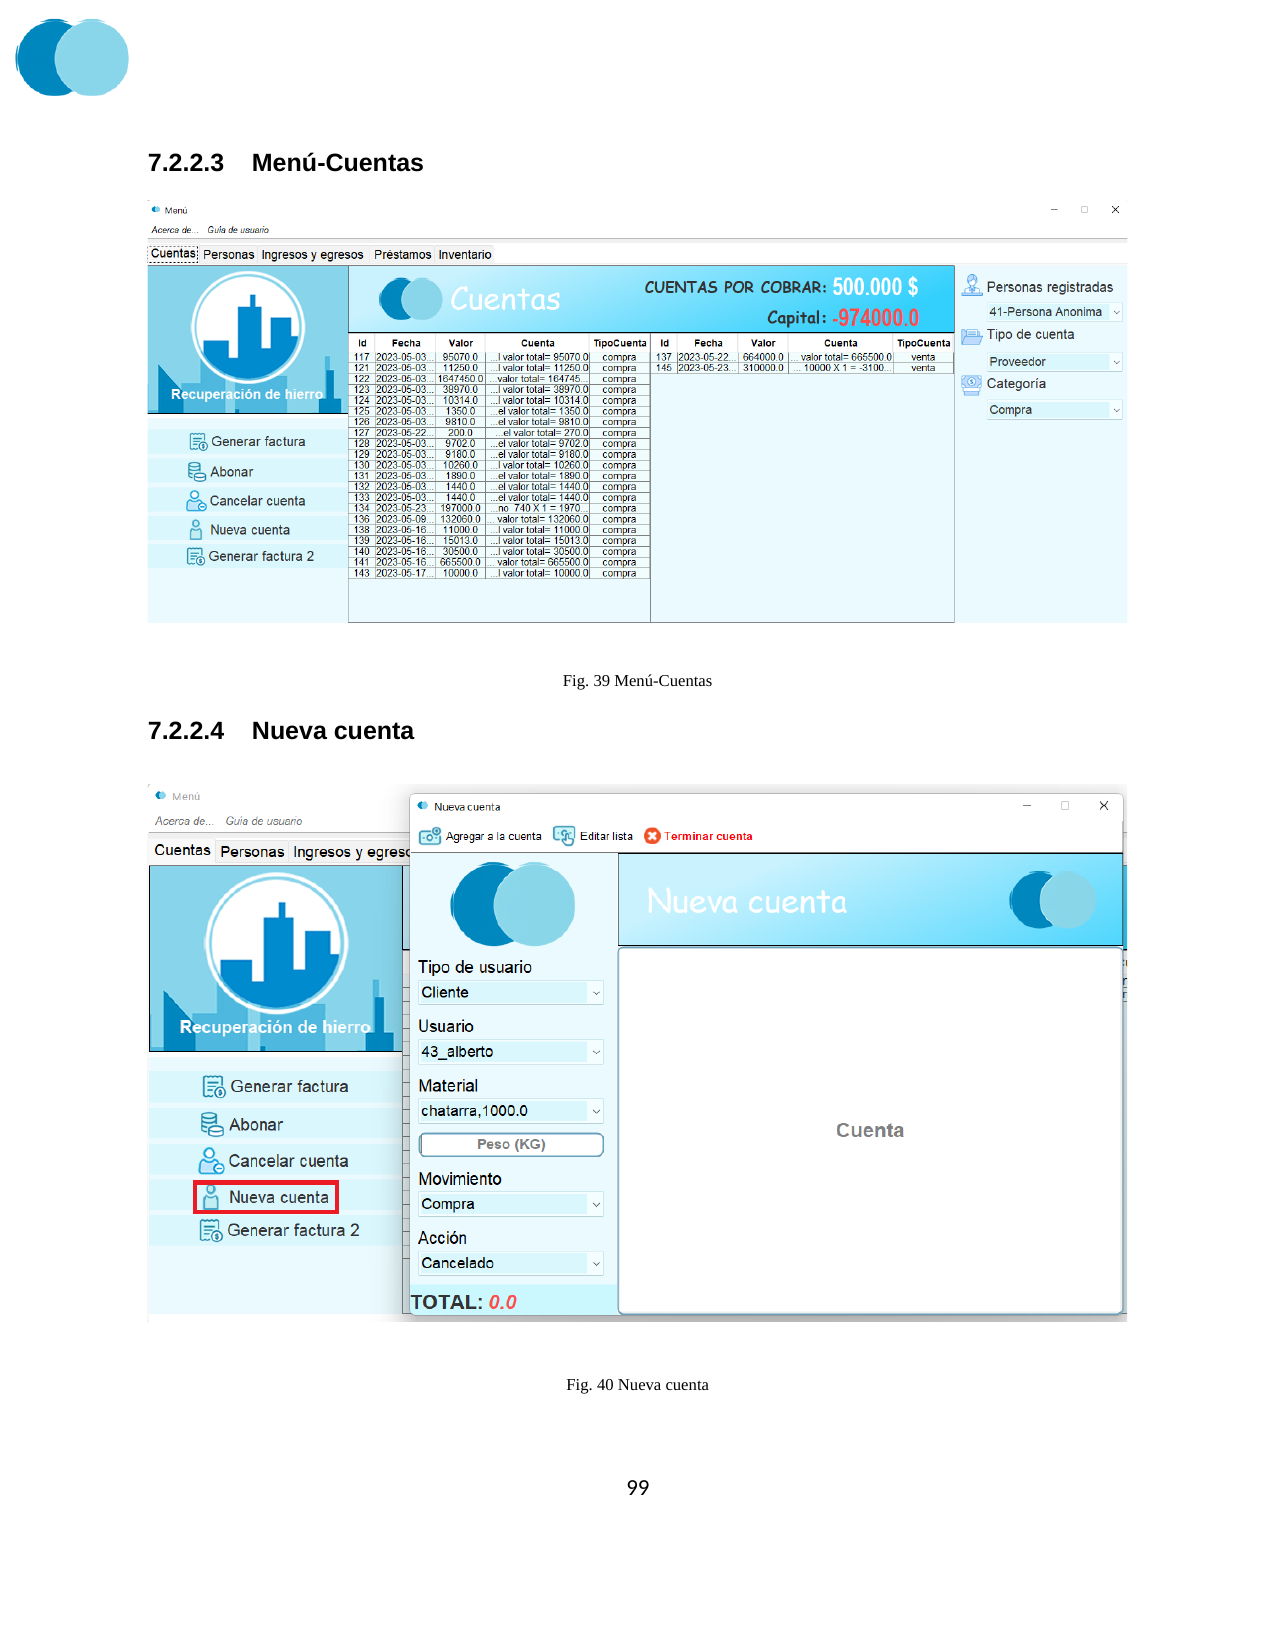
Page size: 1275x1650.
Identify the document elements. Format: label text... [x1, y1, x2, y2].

picture [13, 16, 131, 99]
subtitle 7.2.2.4 Nueva cuenta [148, 716, 1127, 745]
text Fig. Menú-Cuentas [148, 630, 1127, 689]
text Fig. Nueva cuenta [148, 1334, 1127, 1394]
picture [147, 784, 1128, 1334]
picture [147, 200, 1128, 630]
subtitle 7.2.2.3 Menú-Cuentas [148, 148, 1127, 176]
